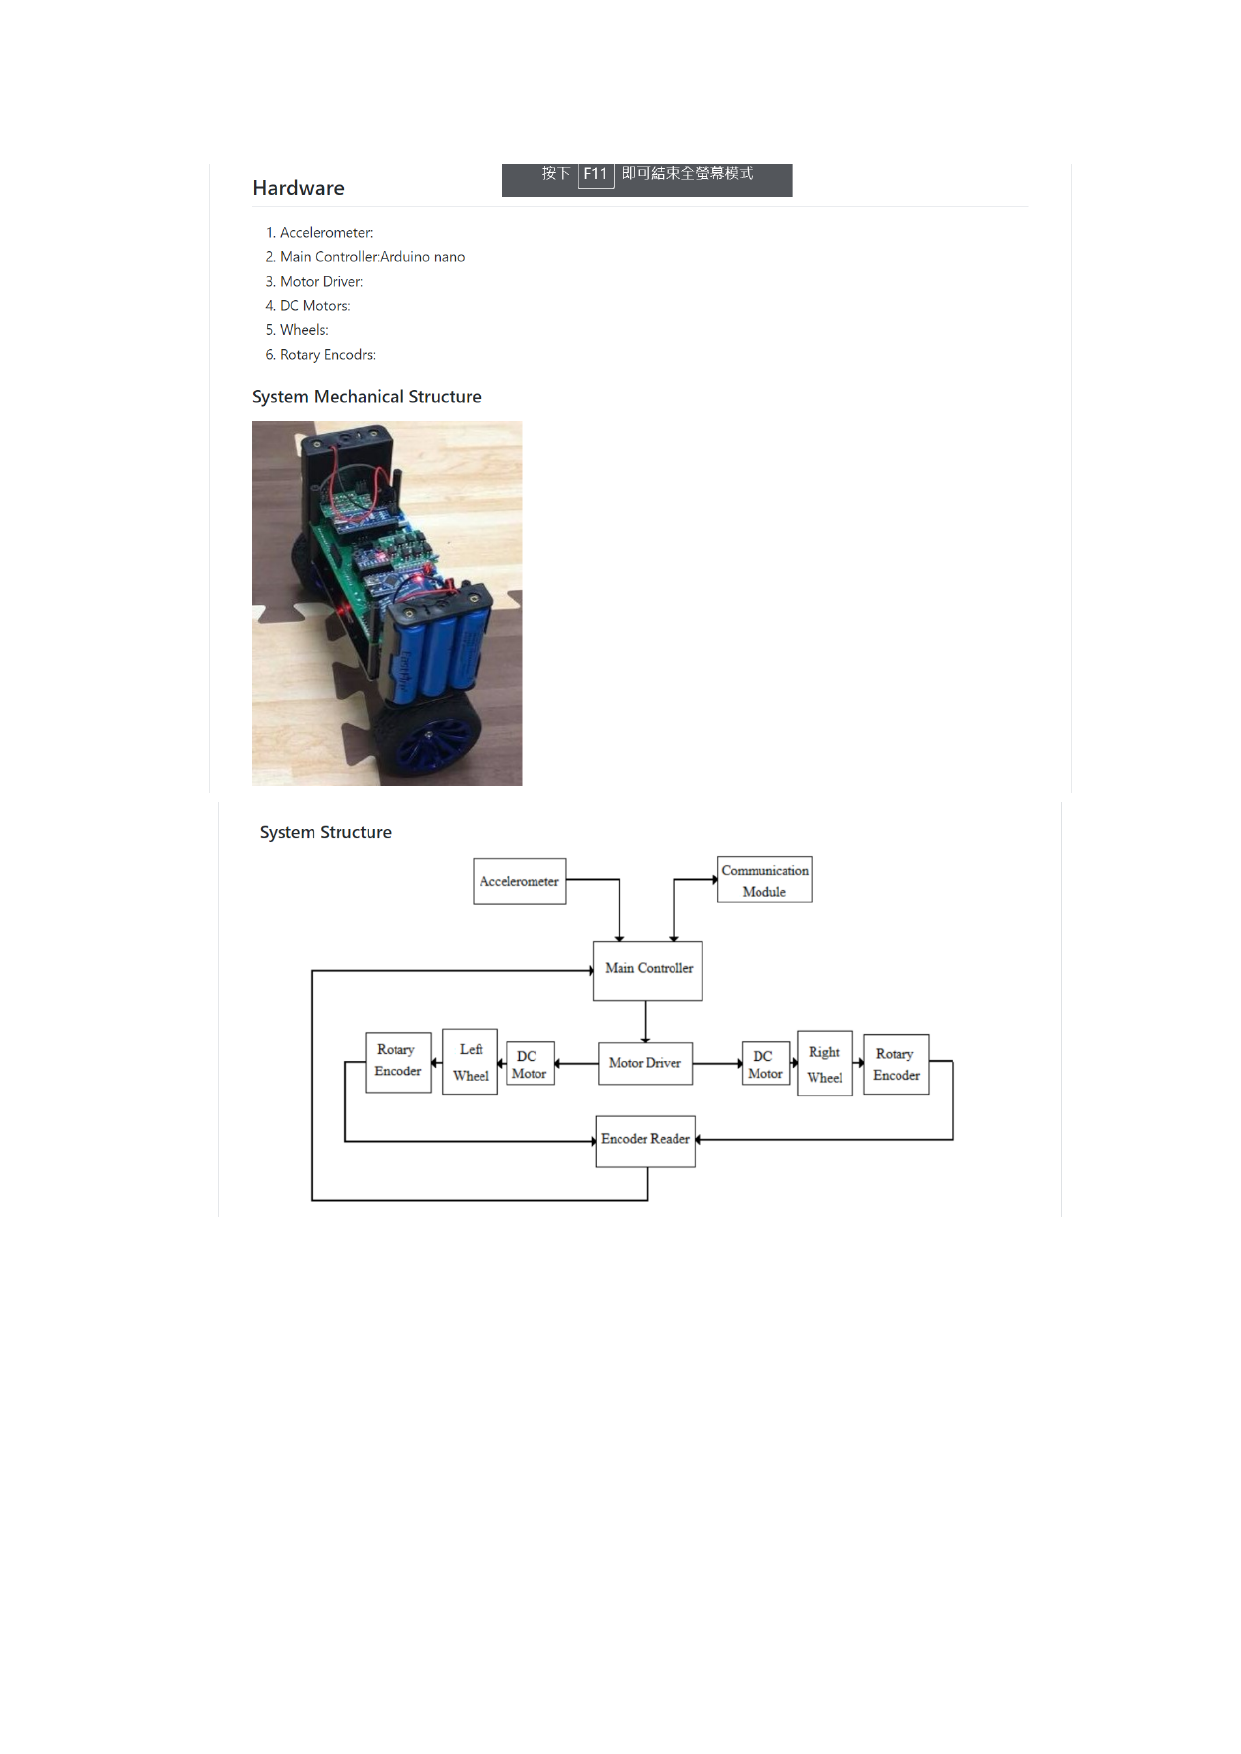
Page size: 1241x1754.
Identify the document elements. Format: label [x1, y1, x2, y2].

picture [187, 164, 1080, 793]
picture [187, 802, 1099, 1217]
